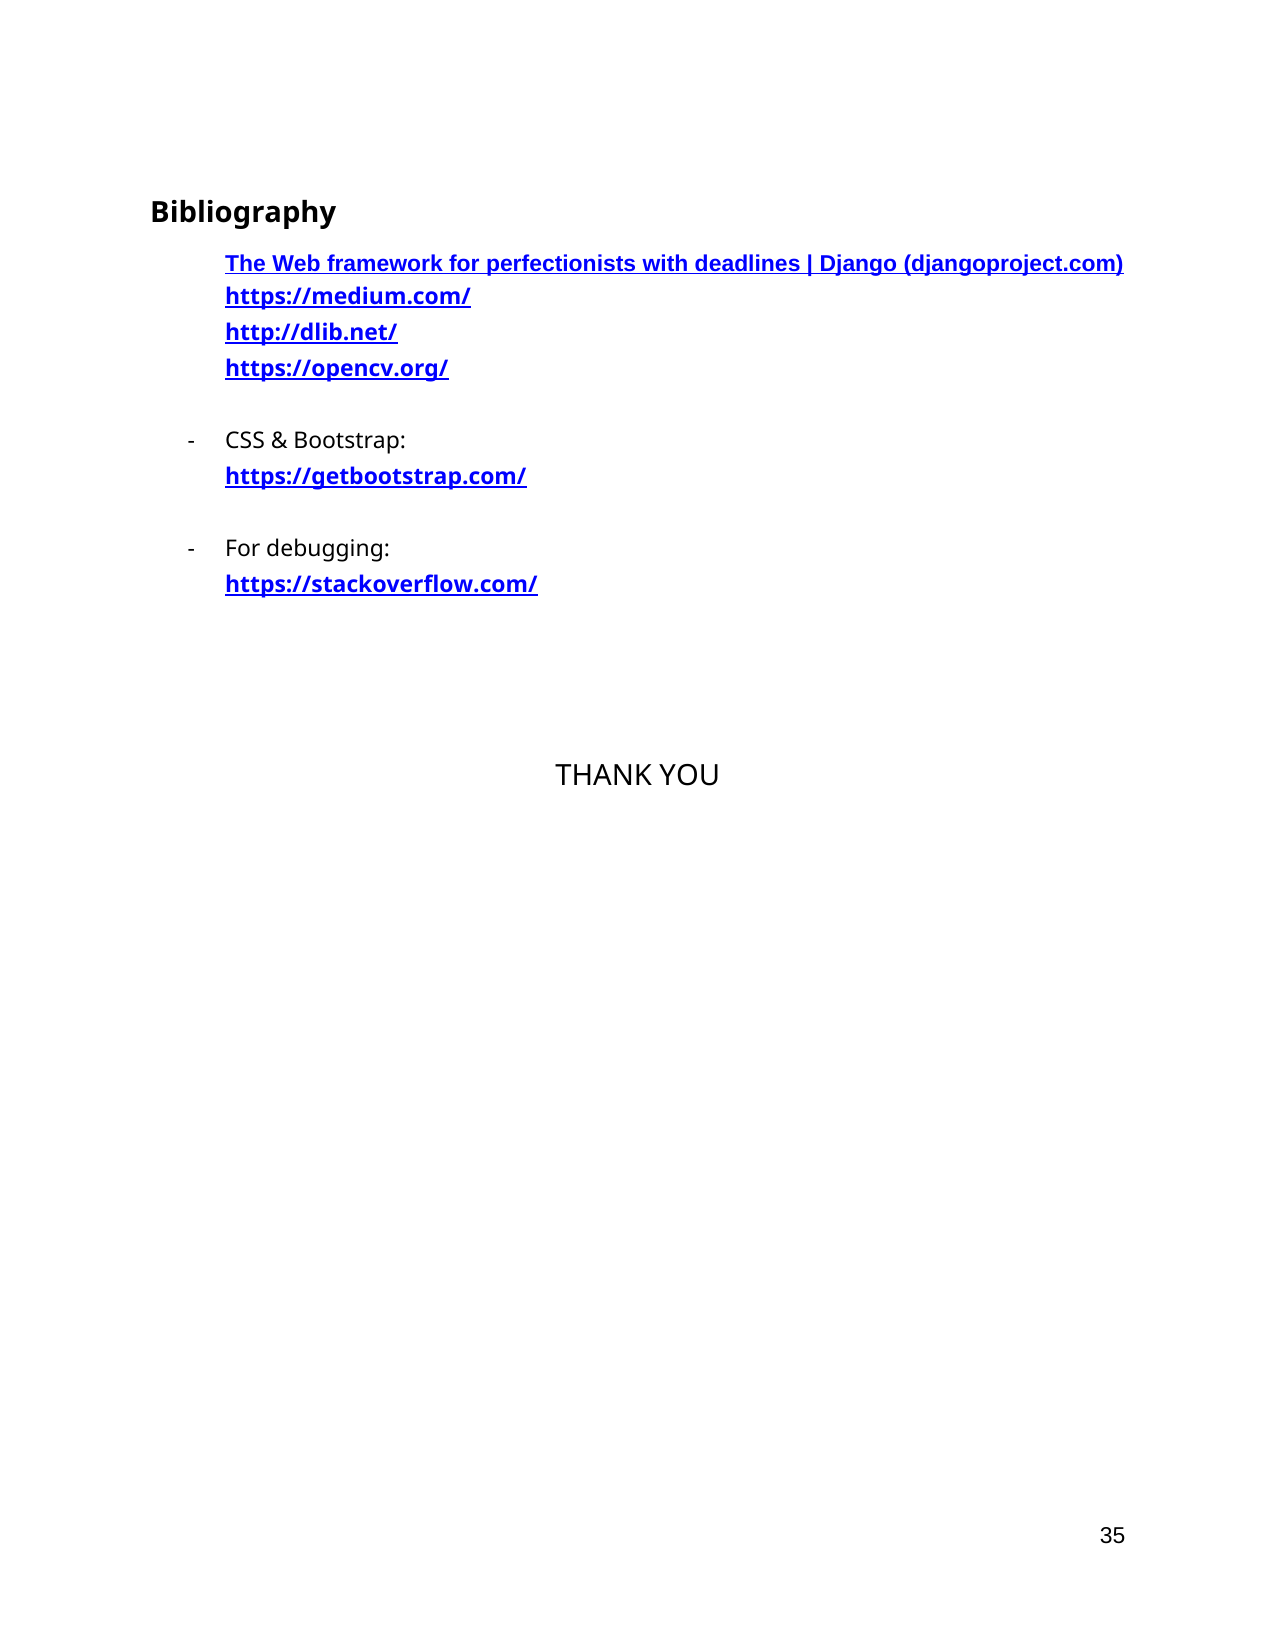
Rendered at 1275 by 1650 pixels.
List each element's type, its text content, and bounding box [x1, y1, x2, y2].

text The Web framework for perfectionists with deadlines | Django (djangoproject.com) [225, 250, 1125, 276]
list For debugging: [187, 532, 1125, 563]
text THANK YOU [150, 754, 1125, 794]
text http://dlib.net/ [225, 316, 1125, 347]
subtitle Bibliography [150, 192, 1125, 231]
text https://medium.com/ [225, 280, 1125, 311]
text https://getbootstrap.com/ [225, 460, 1125, 491]
text https://opencv.org/ [225, 352, 1125, 383]
list CSS & Bootstrap: [187, 424, 1125, 455]
text https://stackoverflow.com/ [225, 567, 1125, 599]
